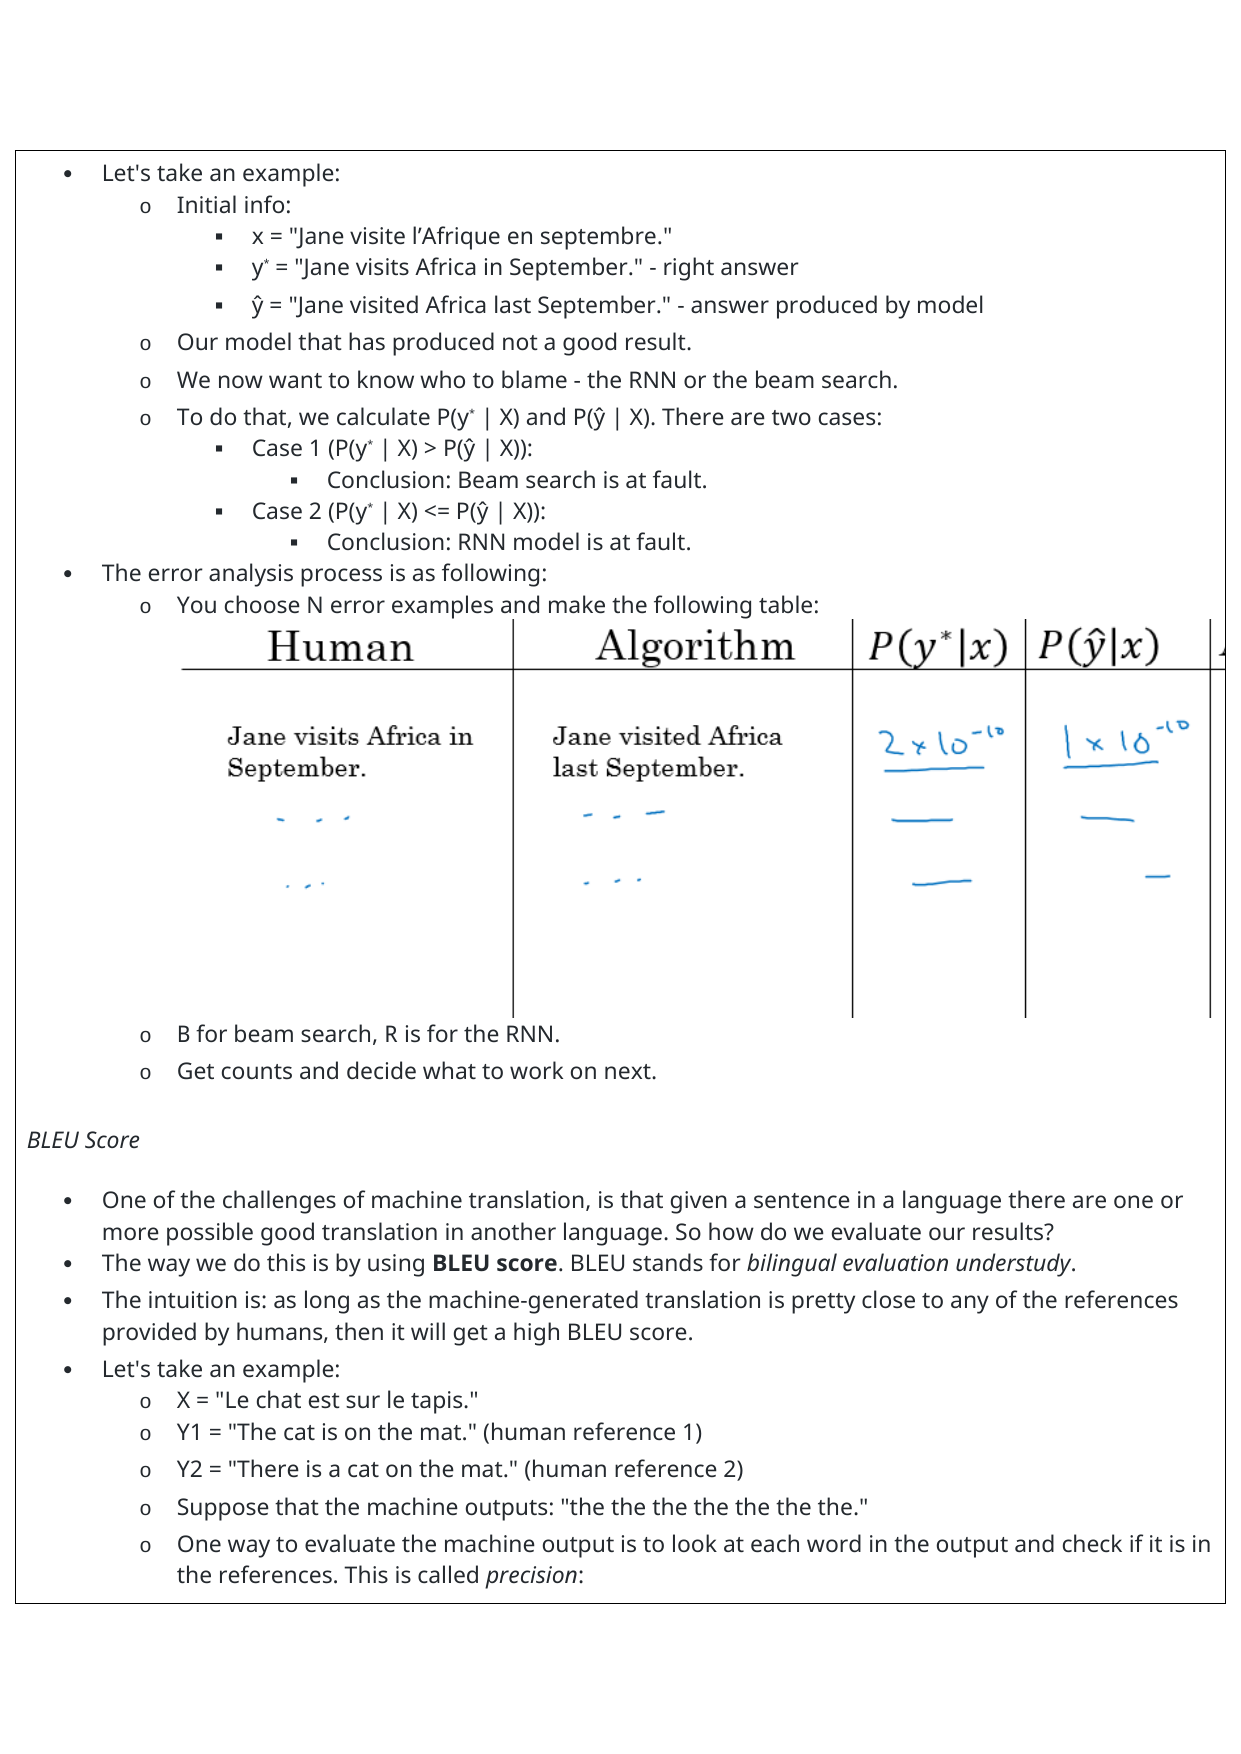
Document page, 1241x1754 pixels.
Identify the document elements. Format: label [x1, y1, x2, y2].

table_cell [16, 151, 1225, 1603]
picture [176, 619, 1225, 1018]
